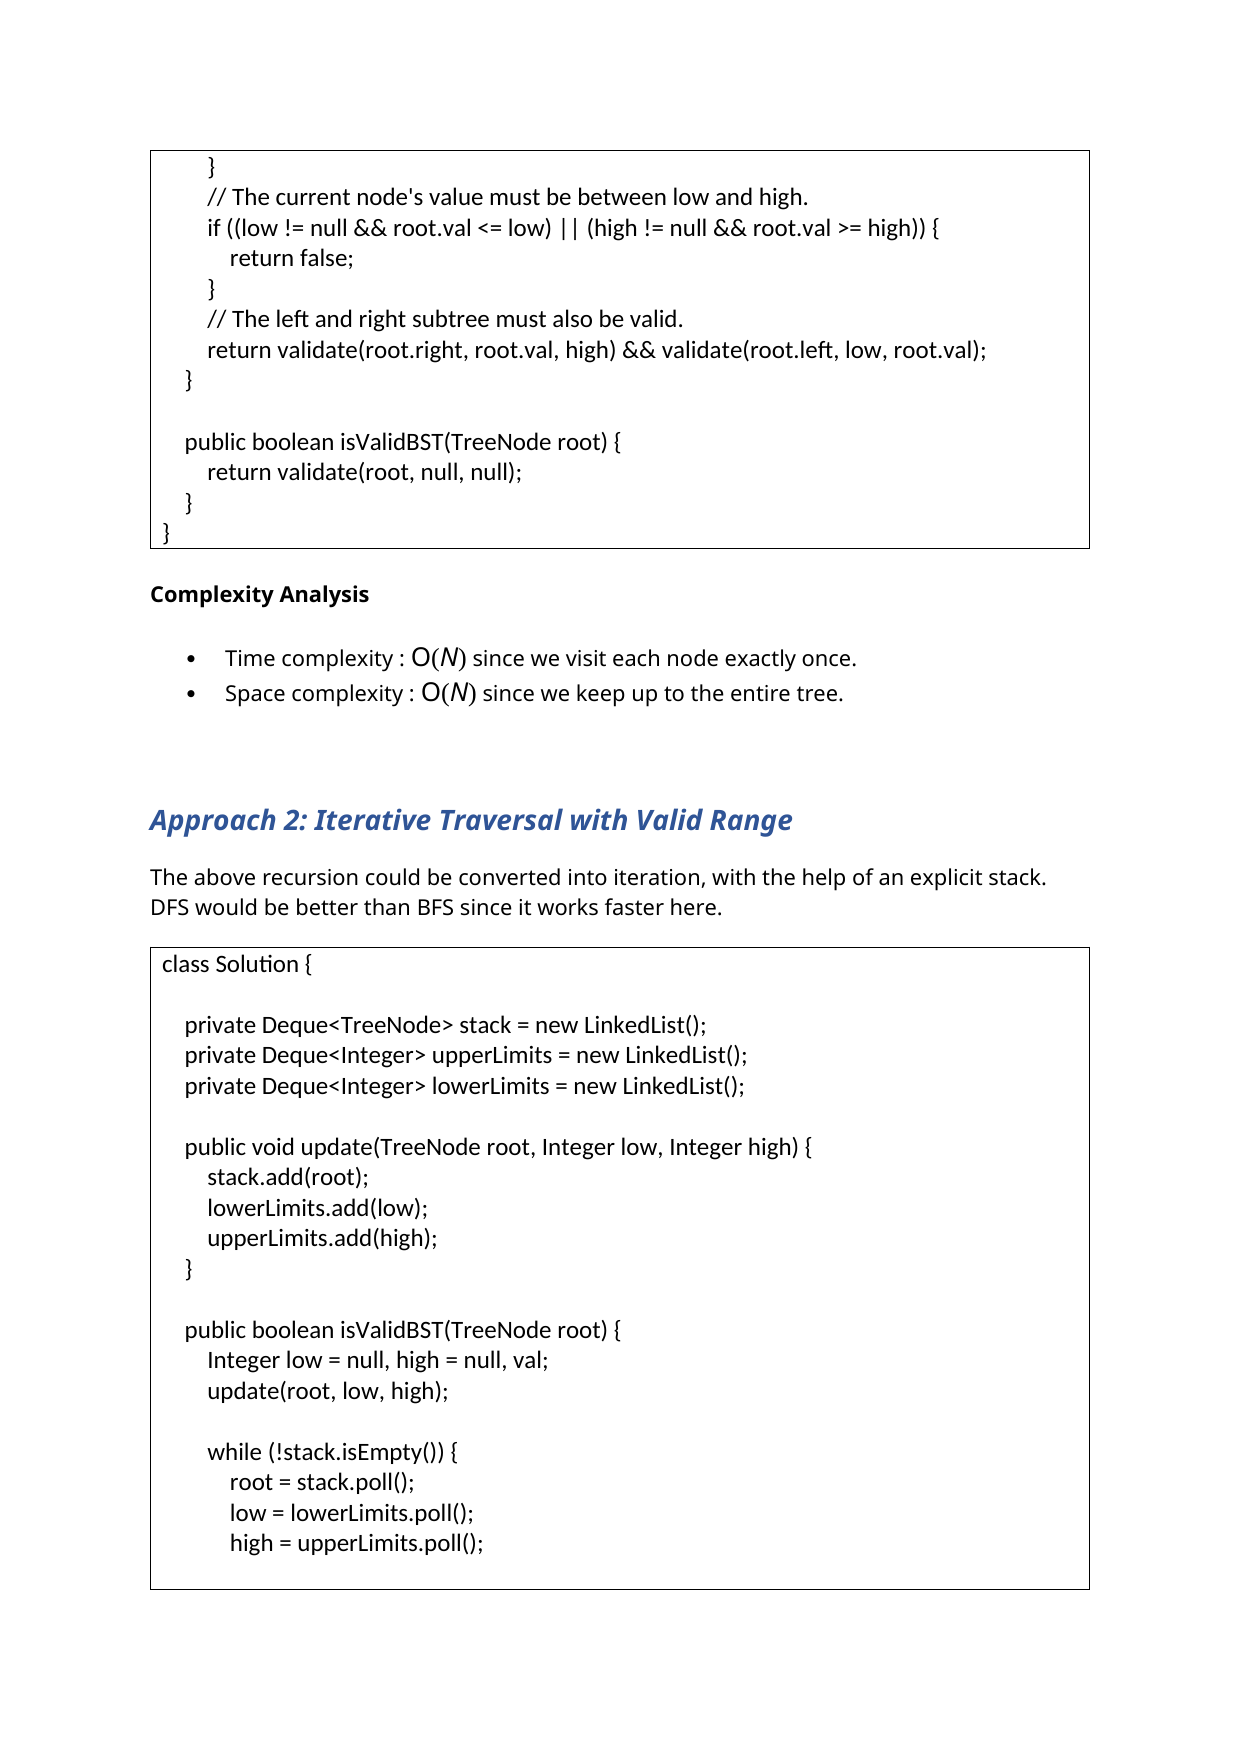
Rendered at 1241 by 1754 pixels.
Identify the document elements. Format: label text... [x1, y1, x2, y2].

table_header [151, 151, 1089, 548]
text The above recursion could be converted into iteration, with the help of an explicit stack. DFS would be better than BFS since it works faster here. [150, 862, 1090, 922]
list Time complexity : O(N) since we visit each node exactly once. [187, 638, 1090, 674]
text Complexity Analysis [150, 579, 1090, 609]
list Space complexity : O(N) since we keep up to the entire tree. [187, 674, 1090, 709]
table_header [151, 948, 1089, 1589]
subtitle Approach 2: Iterative Traversal with Valid Range [150, 800, 1090, 839]
